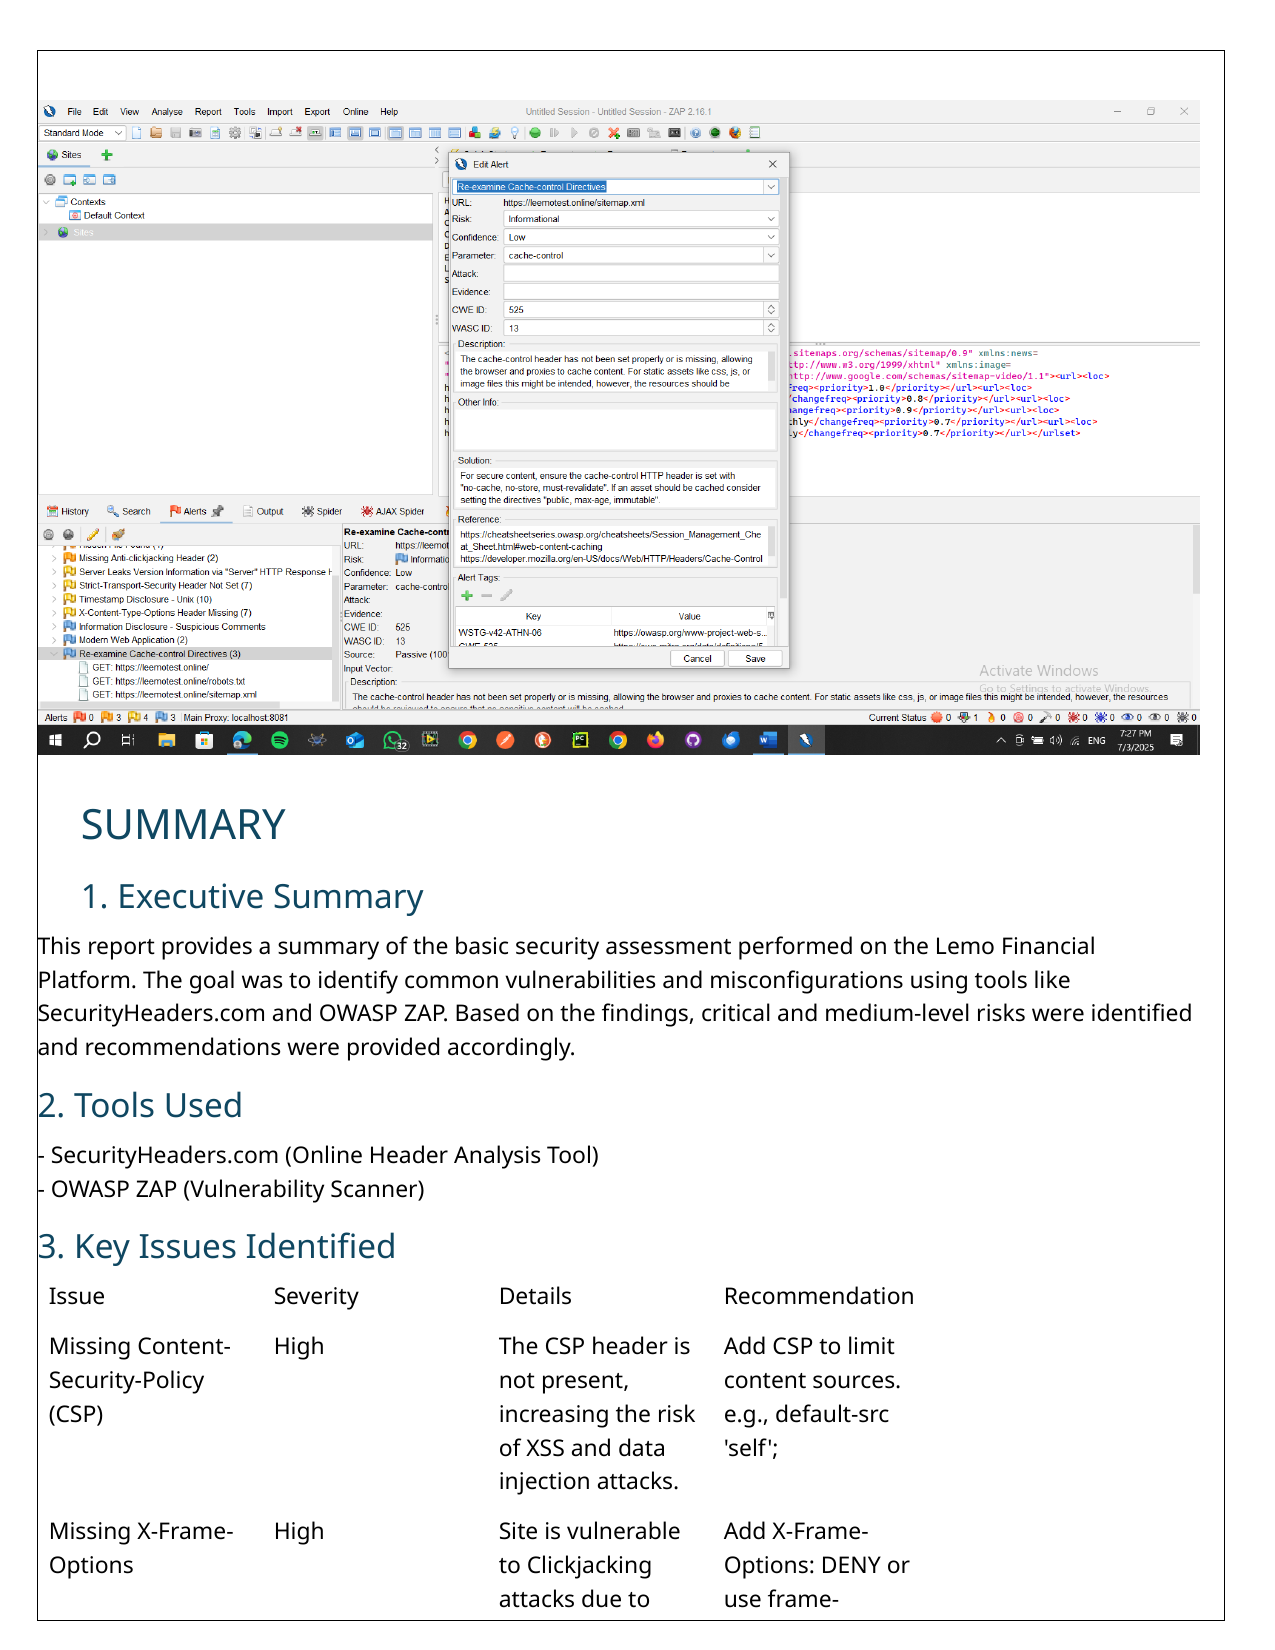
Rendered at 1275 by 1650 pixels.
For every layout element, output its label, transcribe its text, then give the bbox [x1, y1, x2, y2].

table_header Severity [262, 1280, 487, 1330]
table_header Issue [38, 1280, 262, 1330]
table_header Details [487, 1280, 712, 1330]
text This report provides a summary of the basic security assessment performed on the Lemo Financial Platform. The goal was to identify common vulnerabilities and misconfigurations using tools like SecurityHeaders.com and OWASP ZAP. Based on the findings, critical and medium-level risks were identified and recommendations were provided accordingly. [38, 930, 1200, 1062]
table_cell The CSP header is not present, increasing the risk of XSS and data injection attacks. [487, 1330, 712, 1515]
table_cell High [262, 1330, 487, 1515]
table_header Recommendation [712, 1280, 937, 1330]
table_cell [487, 1515, 712, 1614]
text - SecurityHeaders.com (Online Header Analysis Tool) - OWASP ZAP (Vulnerability Scanner) [38, 1139, 1200, 1204]
subtitle 1. Executive Summary [38, 872, 1200, 918]
table_cell Add CSP to limit content sources. e.g., default-src 'self'; [712, 1330, 937, 1515]
subtitle 3. Key Issues Identified [38, 1223, 1200, 1268]
subtitle SUMMARY [38, 794, 1200, 851]
picture [38, 100, 1200, 755]
subtitle 2. Tools Used [38, 1081, 1200, 1127]
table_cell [712, 1515, 937, 1614]
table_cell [38, 1515, 262, 1614]
table_cell Missing Content-Security-Policy (CSP) [38, 1330, 262, 1515]
table_cell High [262, 1515, 487, 1614]
